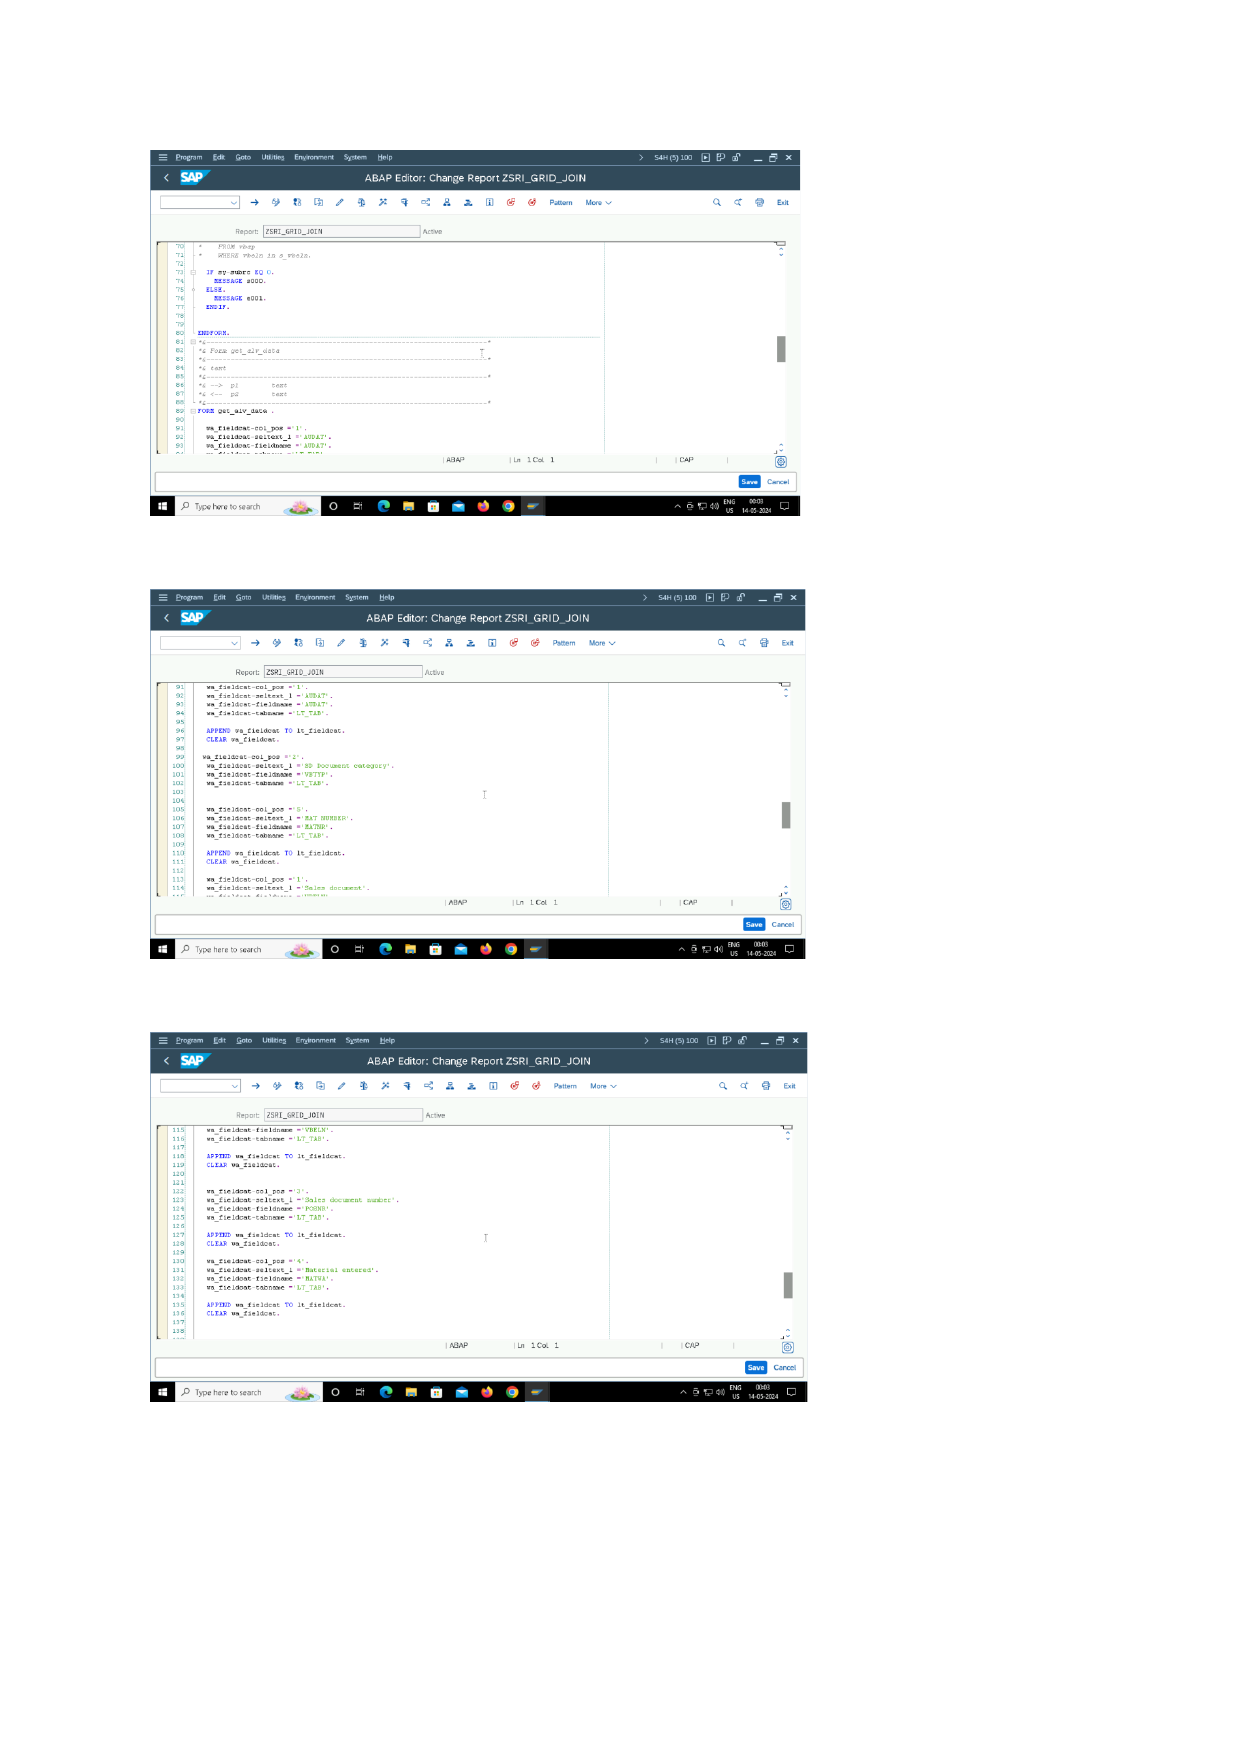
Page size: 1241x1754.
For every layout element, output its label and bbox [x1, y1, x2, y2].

picture [150, 589, 806, 959]
picture [150, 1032, 808, 1402]
picture [150, 150, 800, 516]
